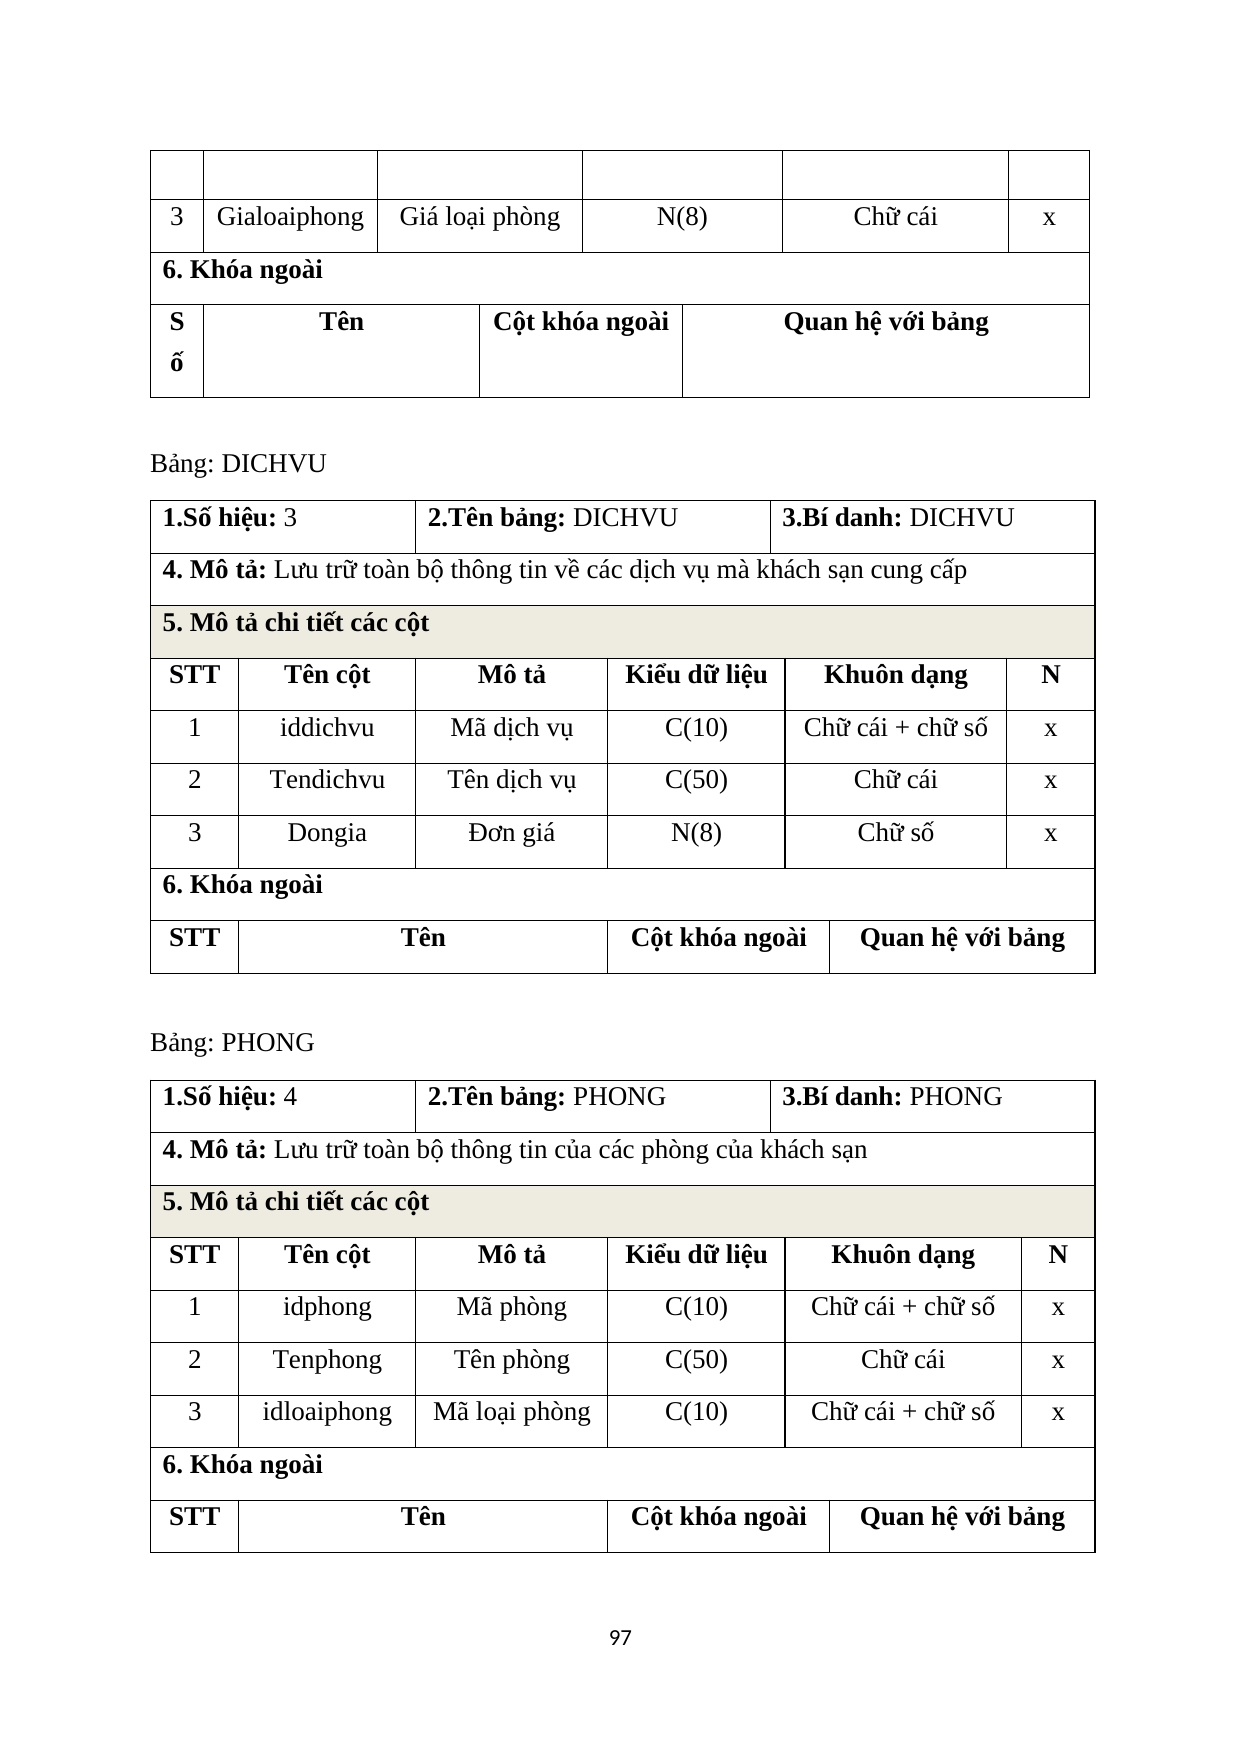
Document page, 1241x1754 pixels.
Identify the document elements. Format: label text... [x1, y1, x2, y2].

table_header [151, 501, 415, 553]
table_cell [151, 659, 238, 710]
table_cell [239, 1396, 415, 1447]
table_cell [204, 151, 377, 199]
text Bảng: PHONG [150, 1027, 1090, 1058]
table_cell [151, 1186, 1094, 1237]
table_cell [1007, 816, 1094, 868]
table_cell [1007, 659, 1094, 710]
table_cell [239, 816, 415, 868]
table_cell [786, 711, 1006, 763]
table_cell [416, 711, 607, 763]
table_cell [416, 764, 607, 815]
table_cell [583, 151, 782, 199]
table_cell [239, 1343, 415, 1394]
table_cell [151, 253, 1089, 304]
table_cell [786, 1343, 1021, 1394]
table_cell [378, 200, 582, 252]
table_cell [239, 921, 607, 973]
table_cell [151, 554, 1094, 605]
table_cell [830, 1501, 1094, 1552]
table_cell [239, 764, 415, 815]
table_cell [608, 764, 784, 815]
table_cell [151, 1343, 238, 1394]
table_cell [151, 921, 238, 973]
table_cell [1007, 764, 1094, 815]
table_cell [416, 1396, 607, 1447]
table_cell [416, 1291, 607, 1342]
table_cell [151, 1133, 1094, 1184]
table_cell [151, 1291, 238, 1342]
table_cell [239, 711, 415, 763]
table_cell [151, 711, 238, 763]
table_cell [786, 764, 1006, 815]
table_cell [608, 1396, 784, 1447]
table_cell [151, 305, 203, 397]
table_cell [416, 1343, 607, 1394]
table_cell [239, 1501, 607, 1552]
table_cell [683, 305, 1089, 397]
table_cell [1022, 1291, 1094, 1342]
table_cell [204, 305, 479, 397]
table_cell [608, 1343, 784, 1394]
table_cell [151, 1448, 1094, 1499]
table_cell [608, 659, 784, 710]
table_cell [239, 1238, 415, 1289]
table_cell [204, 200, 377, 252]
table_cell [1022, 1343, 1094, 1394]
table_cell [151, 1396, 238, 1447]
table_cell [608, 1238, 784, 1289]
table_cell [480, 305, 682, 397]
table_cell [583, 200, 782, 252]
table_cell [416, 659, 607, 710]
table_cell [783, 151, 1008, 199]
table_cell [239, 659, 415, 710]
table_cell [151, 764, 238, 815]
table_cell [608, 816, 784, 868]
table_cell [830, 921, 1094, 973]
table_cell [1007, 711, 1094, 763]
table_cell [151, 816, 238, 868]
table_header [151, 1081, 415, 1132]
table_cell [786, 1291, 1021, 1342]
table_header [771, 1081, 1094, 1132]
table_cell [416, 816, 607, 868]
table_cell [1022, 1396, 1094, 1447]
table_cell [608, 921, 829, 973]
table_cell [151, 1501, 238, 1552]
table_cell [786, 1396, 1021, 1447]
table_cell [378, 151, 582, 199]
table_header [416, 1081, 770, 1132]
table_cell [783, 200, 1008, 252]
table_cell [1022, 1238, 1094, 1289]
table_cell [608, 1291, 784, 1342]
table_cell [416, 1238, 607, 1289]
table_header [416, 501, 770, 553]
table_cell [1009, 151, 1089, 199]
text Bảng: DICHVU [150, 447, 1090, 478]
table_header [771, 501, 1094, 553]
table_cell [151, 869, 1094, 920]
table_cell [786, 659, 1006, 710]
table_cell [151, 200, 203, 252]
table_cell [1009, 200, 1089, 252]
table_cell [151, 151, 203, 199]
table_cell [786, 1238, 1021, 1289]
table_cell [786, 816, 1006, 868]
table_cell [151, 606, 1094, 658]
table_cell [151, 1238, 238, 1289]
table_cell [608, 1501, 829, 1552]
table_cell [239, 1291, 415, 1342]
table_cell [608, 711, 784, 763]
